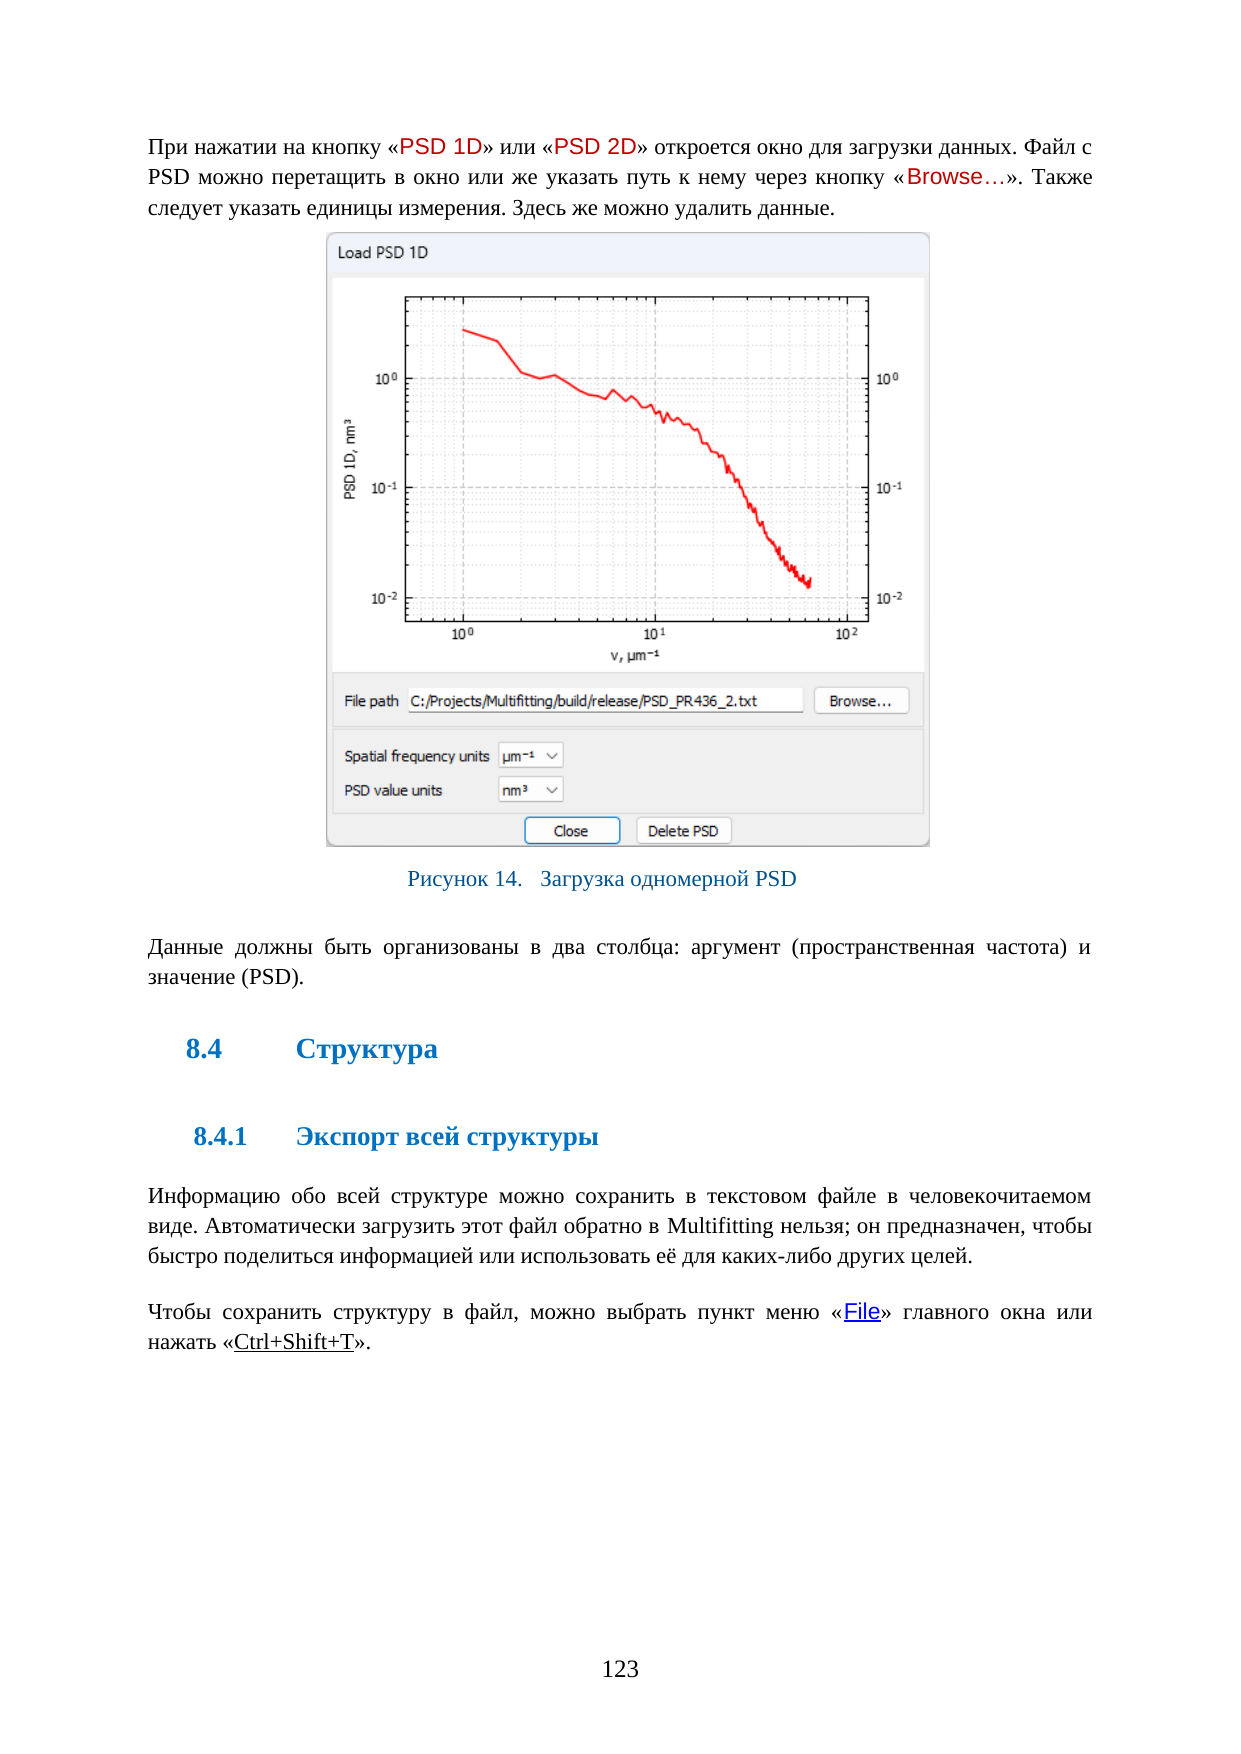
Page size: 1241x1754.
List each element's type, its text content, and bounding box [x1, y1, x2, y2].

subtitle Структура [155, 1031, 1093, 1064]
text Данные должны быть организованы в два столбца: аргумент (пространственная частота) и значение (PSD). [148, 933, 1093, 990]
text При нажатии на кнопку «PSD 1D» или «PSD 2D» откроется окно для загрузки данных. Файл с PSD можно перетащить в окно или же указать путь к нему через кнопку «Browse…». Также следует указать единицы измерения. Здесь же можно удалить данные. [148, 133, 1093, 220]
text Информацию обо всей структуре можно сохранить в текстовом файле в человекочитаемом виде. Автоматически загрузить этот файл обратно в Multifitting нельзя; он предназначен, чтобы быстро поделиться информацией или использовать её для каких-либо других целей. [148, 1182, 1093, 1269]
subtitle Экспорт всей структуры [193, 1119, 1093, 1151]
text Чтобы сохранить структуру в файл, можно выбрать пункт меню «File» главного окна или нажать «Ctrl+Shift+T». [148, 1298, 1093, 1354]
picture [326, 232, 930, 847]
